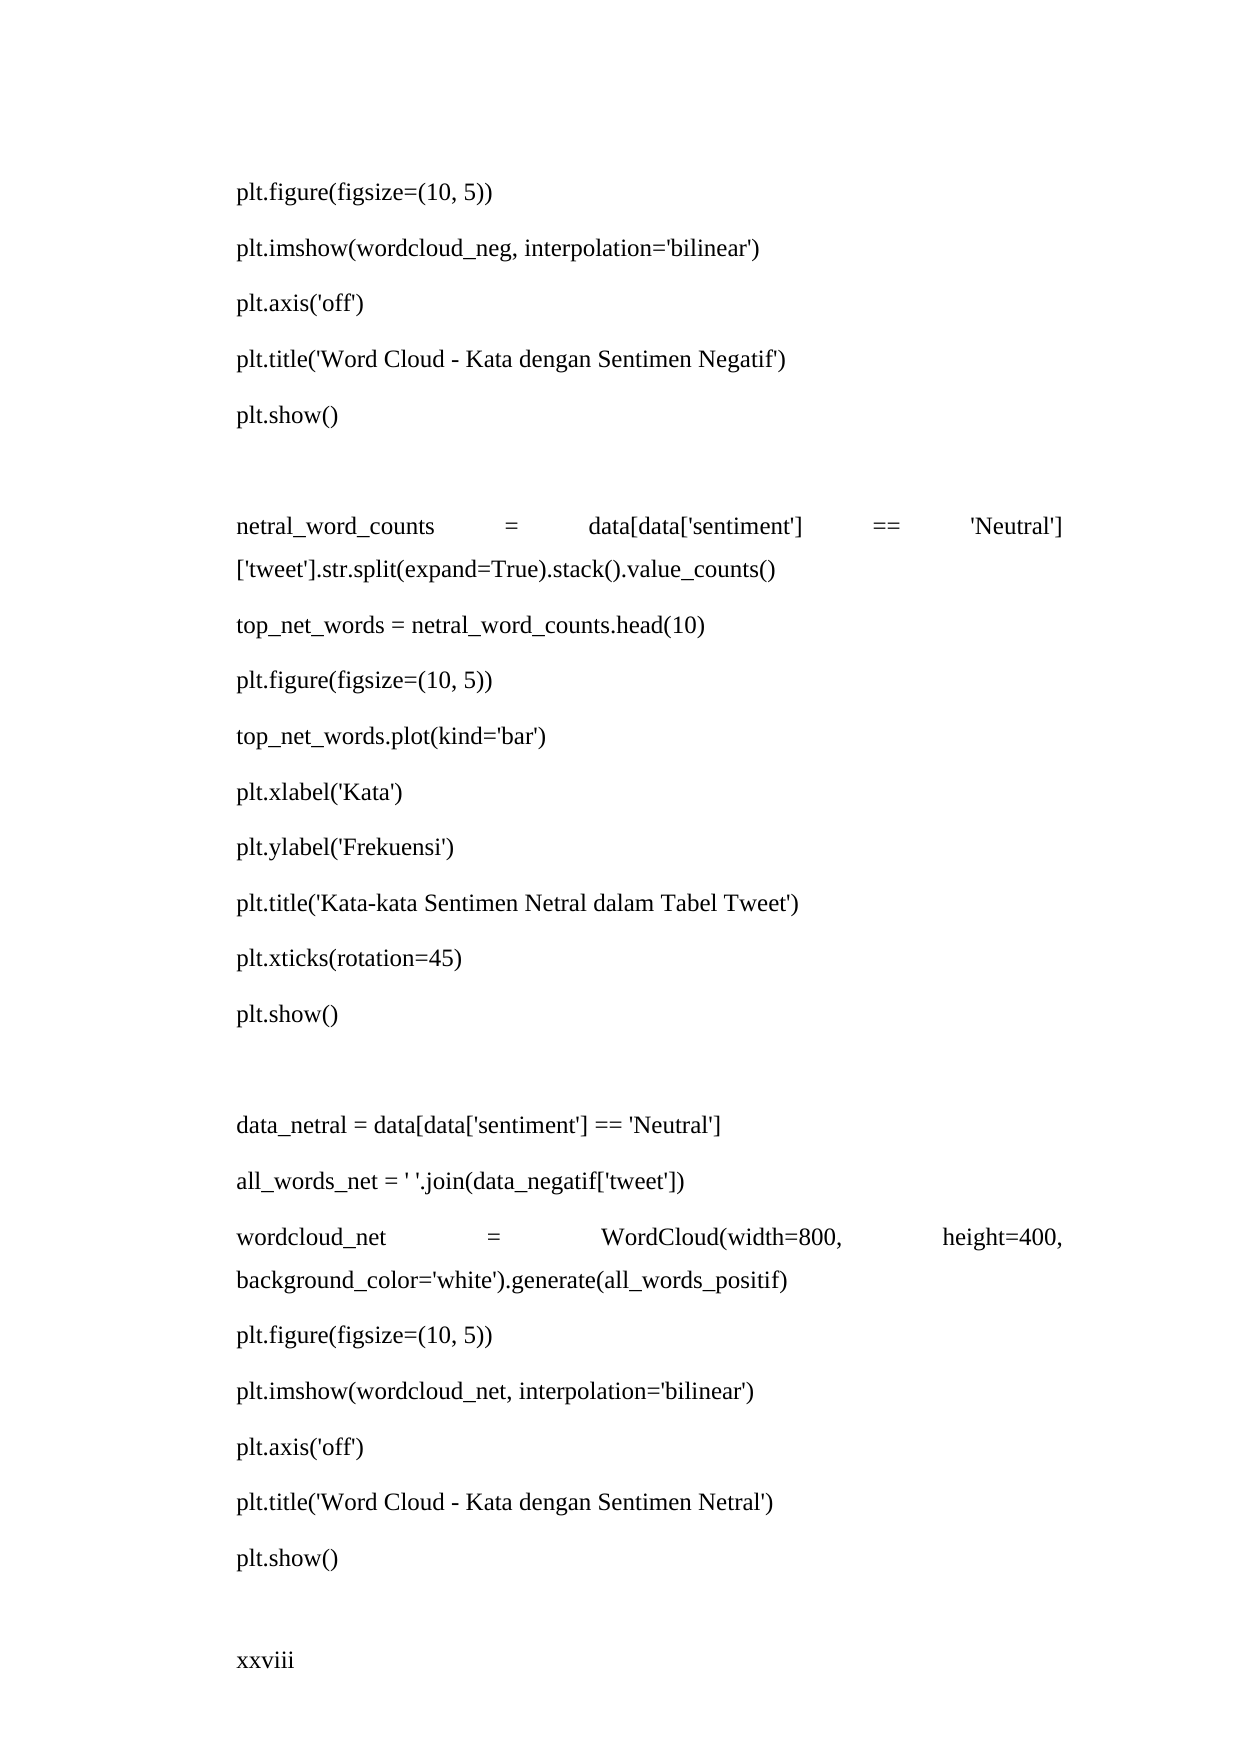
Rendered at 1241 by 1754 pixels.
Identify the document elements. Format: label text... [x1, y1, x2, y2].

text plt.title('Word Cloud - Kata dengan Sentimen Negatif') [236, 344, 1063, 373]
text netral_word_counts = data[data['sentiment'] == 'Neutral']['tweet'].str.split(expand=True).stack().value_counts() [236, 511, 1063, 583]
text plt.imshow(wordcloud_neg, interpolation='bilinear') [236, 233, 1063, 262]
text plt.title('Kata-kata Sentimen Netral dalam Tabel Tweet') [236, 888, 1063, 917]
text plt.axis('off') [236, 288, 1063, 317]
text plt.axis('off') [236, 1432, 1063, 1460]
text wordcloud_net = WordCloud(width=800, height=400, background_color='white').generate(all_words_positif) [236, 1222, 1063, 1293]
text plt.imshow(wordcloud_net, interpolation='bilinear') [236, 1376, 1063, 1405]
text plt.ylabel('Frekuensi') [236, 832, 1063, 861]
text top_net_words.plot(kind='bar') [236, 721, 1063, 750]
text all_words_net = ' '.join(data_negatif['tweet']) [236, 1166, 1063, 1195]
text plt.xticks(rotation=45) [236, 943, 1063, 972]
text top_net_words = netral_word_counts.head(10) [236, 610, 1063, 638]
text data_netral = data[data['sentiment'] == 'Neutral'] [236, 1110, 1063, 1139]
text plt.show() [236, 400, 1063, 428]
text plt.figure(figsize=(10, 5)) [236, 665, 1063, 694]
text plt.figure(figsize=(10, 5)) [236, 177, 1063, 206]
text plt.show() [236, 1543, 1063, 1572]
text plt.xlabel('Kata') [236, 777, 1063, 805]
text plt.title('Word Cloud - Kata dengan Sentimen Netral') [236, 1487, 1063, 1516]
text plt.figure(figsize=(10, 5)) [236, 1320, 1063, 1349]
text plt.show() [236, 999, 1063, 1028]
